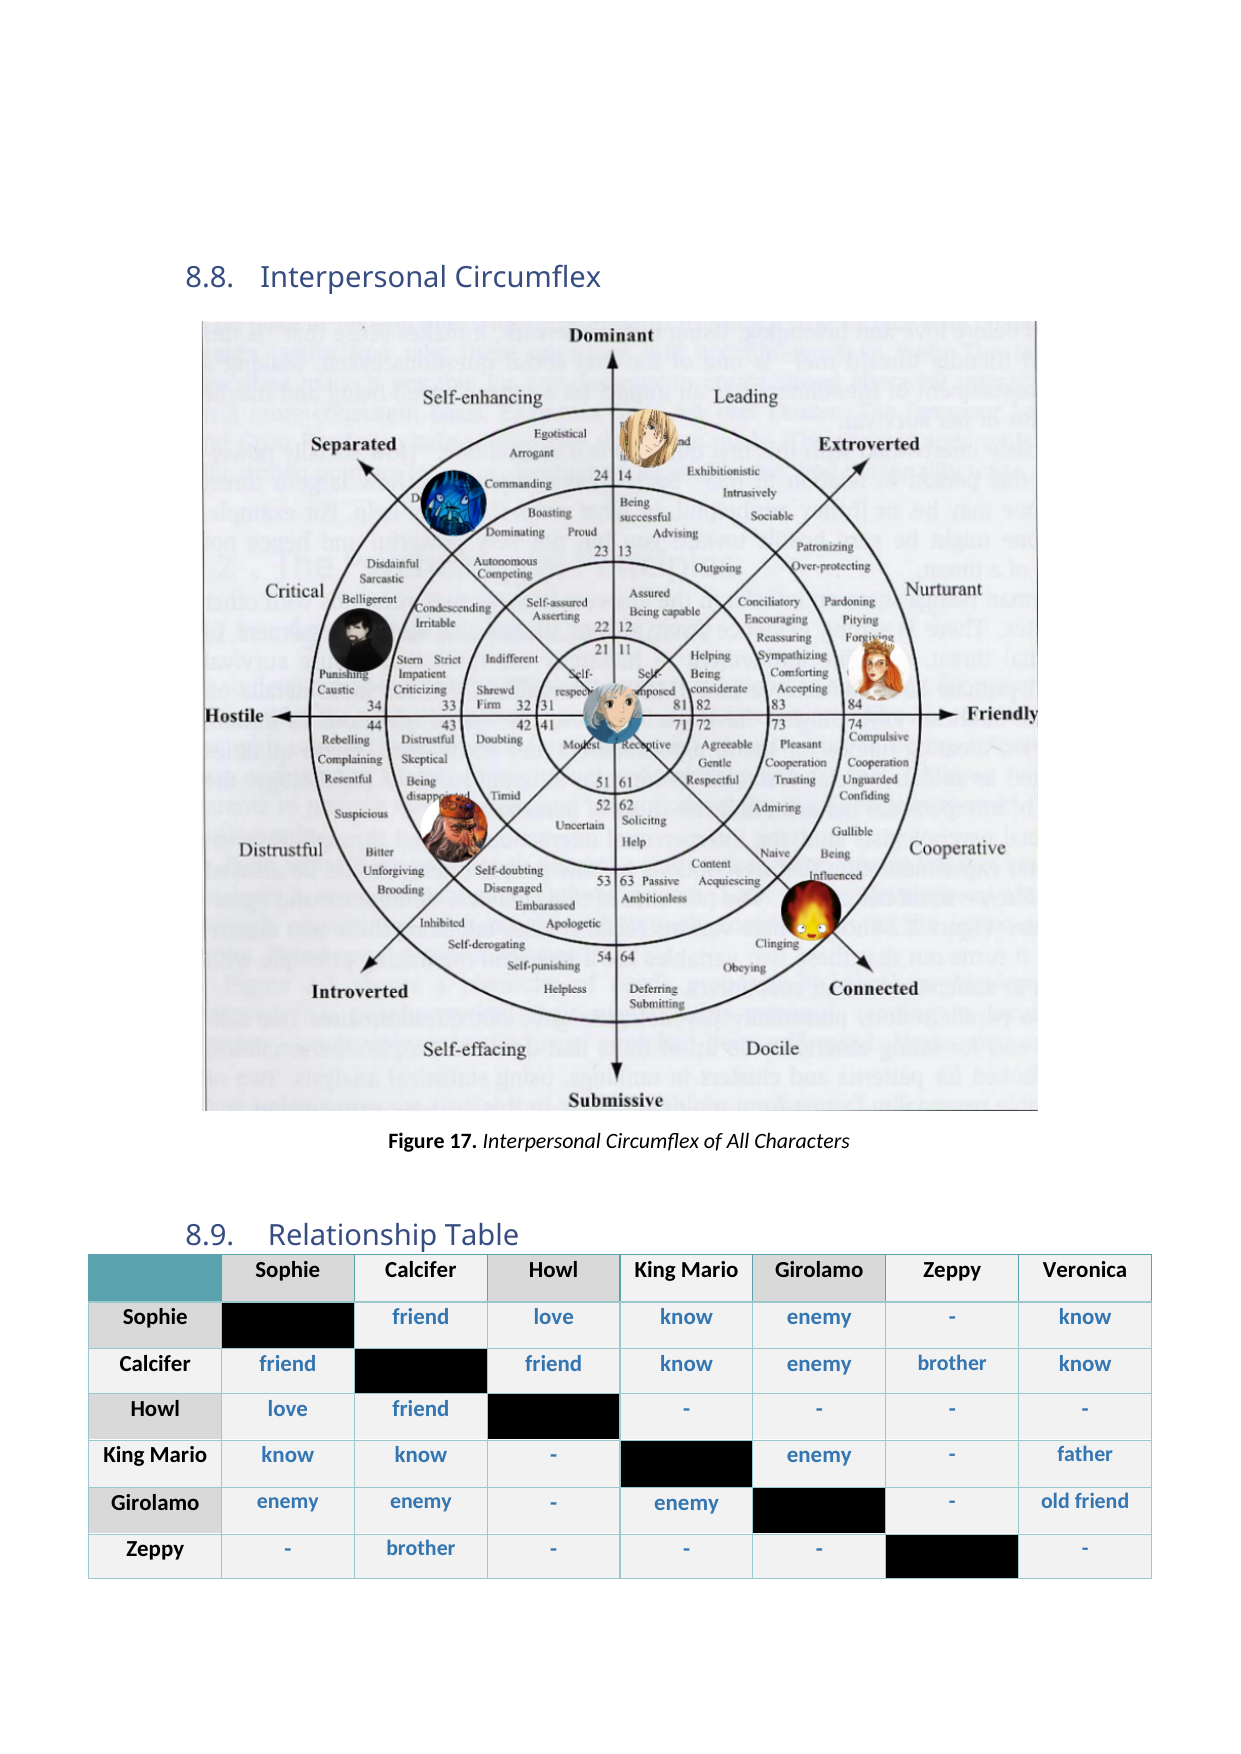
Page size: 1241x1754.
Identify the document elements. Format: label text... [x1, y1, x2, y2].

table_cell - [488, 1535, 619, 1578]
table_cell Girolamo [89, 1488, 221, 1533]
subtitle Relationship Table [185, 1215, 1093, 1254]
table_cell friend [222, 1349, 354, 1393]
table_cell [621, 1441, 752, 1487]
table_cell enemy [355, 1488, 487, 1533]
table_cell - [753, 1394, 885, 1439]
table_cell know [222, 1441, 354, 1487]
table_cell - [886, 1488, 1018, 1533]
table_cell old friend [1019, 1488, 1151, 1533]
text Figure 17. Interpersonal Circumflex of All Characters [148, 1127, 1093, 1154]
table_header Veronica [1019, 1255, 1151, 1301]
table_cell know [621, 1303, 752, 1348]
table_cell - [222, 1535, 354, 1578]
table_cell - [886, 1394, 1018, 1439]
table_cell enemy [753, 1349, 885, 1393]
table_cell enemy [222, 1488, 354, 1533]
table_cell [488, 1394, 619, 1439]
table_cell know [621, 1349, 752, 1393]
table_cell - [488, 1488, 619, 1533]
table_cell [222, 1303, 354, 1348]
table_cell Sophie [89, 1303, 221, 1348]
table_cell brother [355, 1535, 487, 1578]
table_cell friend [488, 1349, 619, 1393]
table_header Calcifer [355, 1255, 487, 1301]
table_cell enemy [753, 1441, 885, 1487]
table_cell know [1019, 1303, 1151, 1348]
table_cell know [1019, 1349, 1151, 1393]
table_cell - [753, 1535, 885, 1578]
subtitle Interpersonal Circumflex [185, 257, 1093, 296]
table_cell [753, 1488, 885, 1533]
table_header Howl [488, 1255, 619, 1301]
table_header [89, 1255, 221, 1301]
table_cell enemy [753, 1303, 885, 1348]
table_cell - [1019, 1394, 1151, 1439]
table_cell - [621, 1394, 752, 1439]
table_cell friend [355, 1394, 487, 1439]
table_header King Mario [621, 1255, 752, 1301]
table_header Zeppy [886, 1255, 1018, 1301]
table_cell - [886, 1441, 1018, 1487]
table_cell [355, 1349, 487, 1393]
table_header Girolamo [753, 1255, 885, 1301]
table_cell know [355, 1441, 487, 1487]
table_cell - [886, 1303, 1018, 1348]
table_cell [886, 1535, 1018, 1578]
table_cell King Mario [89, 1441, 221, 1487]
table_cell Calcifer [89, 1349, 221, 1393]
table_cell enemy [621, 1488, 752, 1533]
table_cell father [1019, 1441, 1151, 1487]
picture [201, 321, 1039, 1112]
table_cell Howl [89, 1394, 221, 1439]
table_cell brother [886, 1349, 1018, 1393]
table_cell - [488, 1441, 619, 1487]
table_cell love [488, 1303, 619, 1348]
table_cell love [222, 1394, 354, 1439]
table_cell - [621, 1535, 752, 1578]
table_header Sophie [222, 1255, 354, 1301]
table_cell Zeppy [89, 1535, 221, 1578]
table_cell - [1019, 1535, 1151, 1578]
table_cell friend [355, 1303, 487, 1348]
